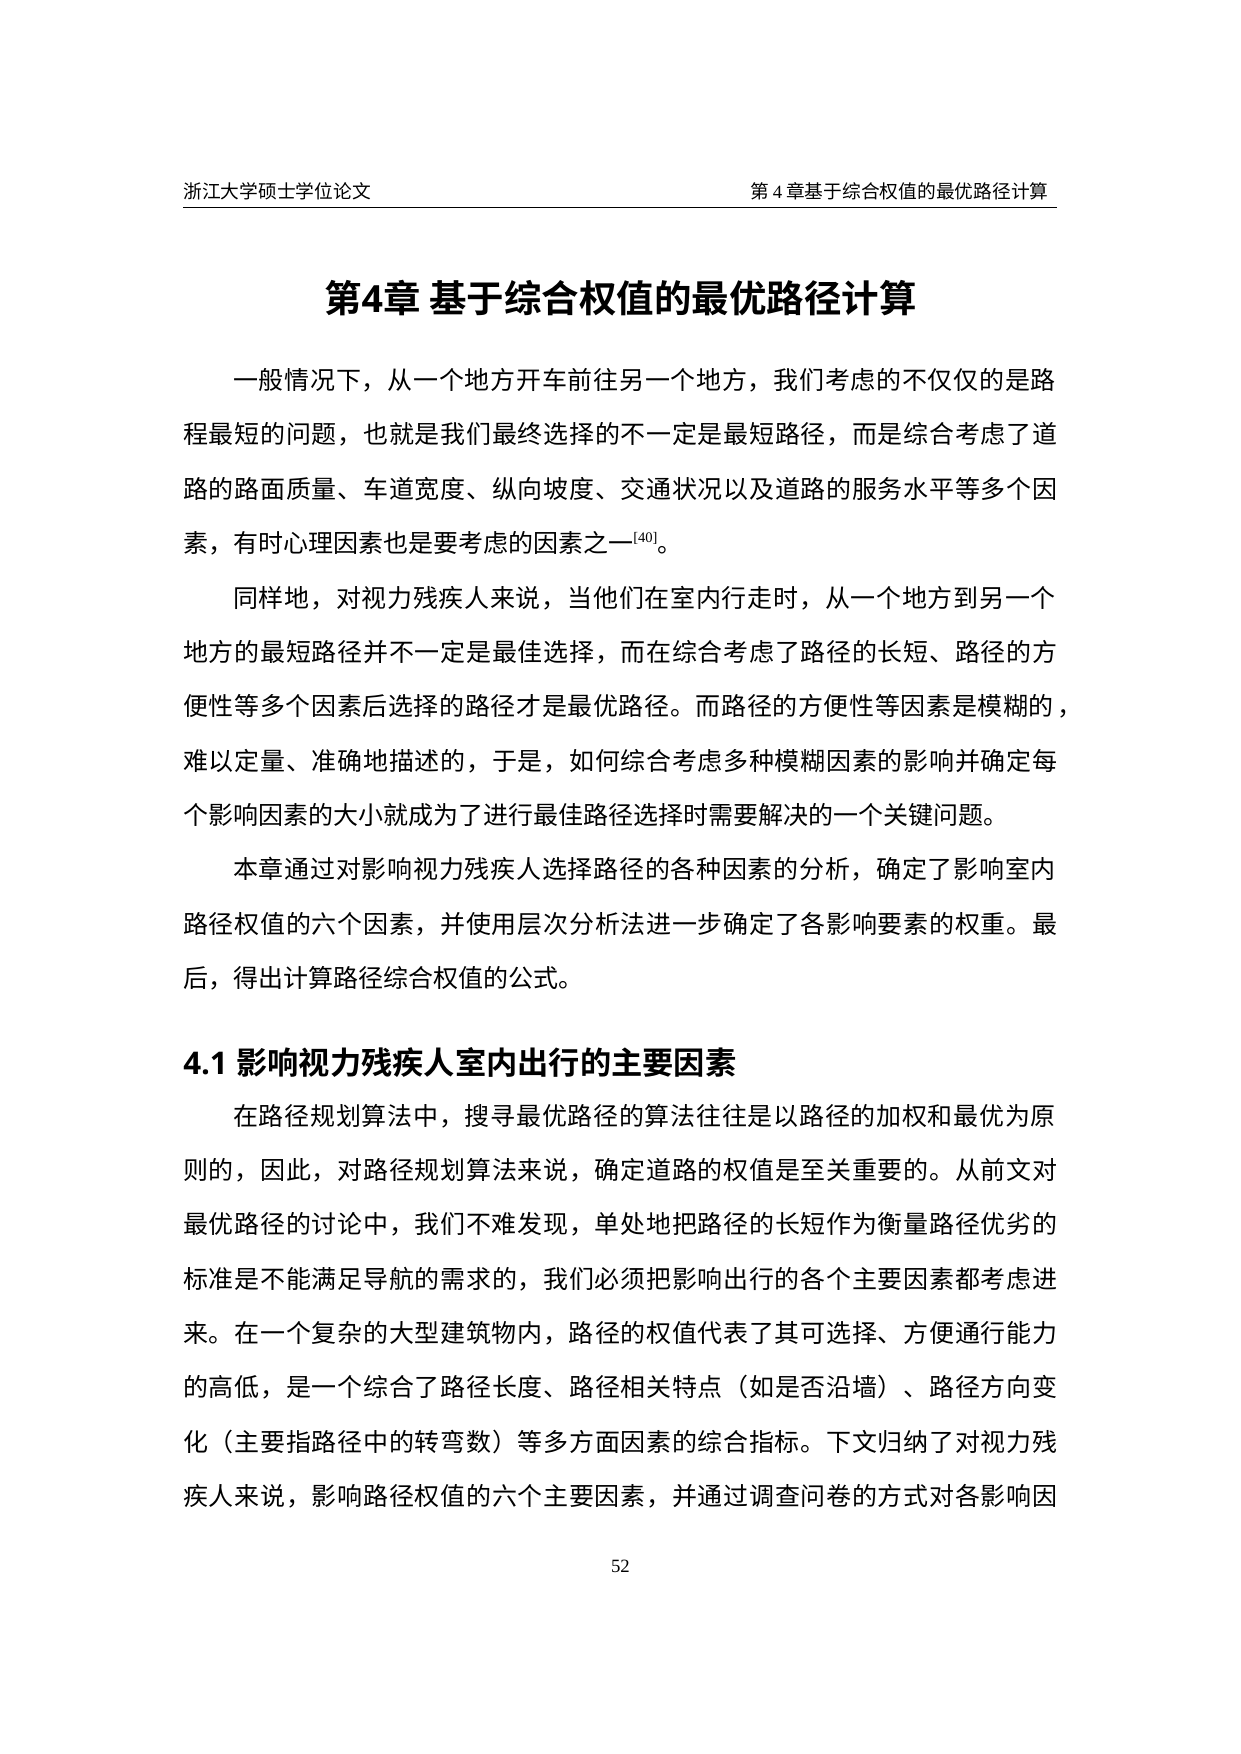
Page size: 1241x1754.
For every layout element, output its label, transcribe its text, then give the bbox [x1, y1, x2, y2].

subtitle 影响视力残疾人室内出行的主要因素 [183, 1038, 1057, 1083]
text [183, 1096, 1057, 1513]
text 一般情况下，从一个地方开车前往另一个地方，我们考虑的不仅仅的是路程最短的问题，也就是我们最终选择的不一定是最短路径，而是综合考虑了道路的路面质量、车道宽度、纵向坡度、交通状况以及道路的服务水平等多个因素，有时心理因素也是要考虑的因素之一[40]。 [183, 361, 1057, 560]
text 同样地，对视力残疾人来说，当他们在室内行走时，从一个地方到另一个地方的最短路径并不一定是最佳选择，而在综合考虑了路径的长短、路径的方便性等多个因素后选择的路径才是最优路径。而路径的方便性等因素是模糊的，难以定量、准确地描述的，于是，如何综合考虑多种模糊因素的影响并确定每个影响因素的大小就成为了进行最佳路径选择时需要解决的一个关键问题。 [183, 578, 1057, 832]
subtitle 基于综合权值的最优路径计算 [183, 268, 1057, 323]
text 本章通过对影响视力残疾人选择路径的各种因素的分析，确定了影响室内路径权值的六个因素，并使用层次分析法进一步确定了各影响要素的权重。最后，得出计算路径综合权值的公式。 [183, 850, 1057, 995]
